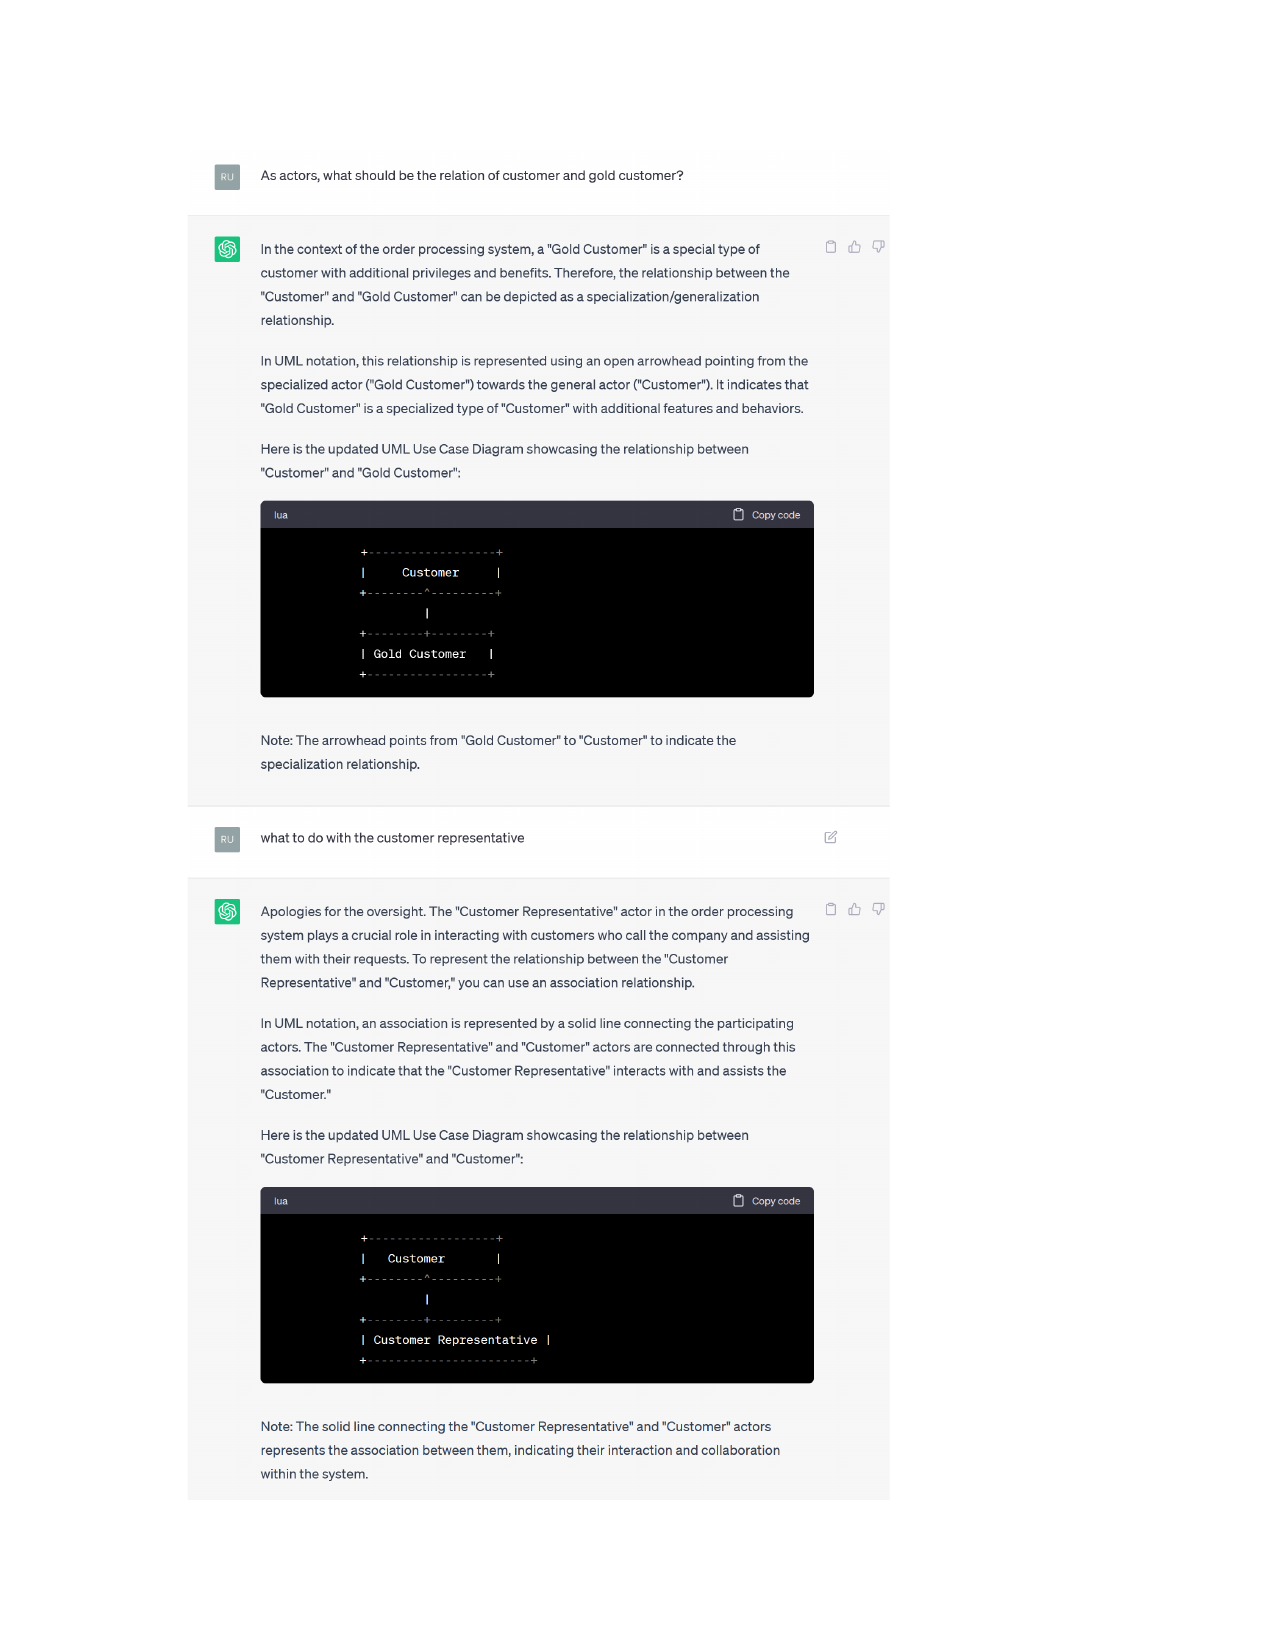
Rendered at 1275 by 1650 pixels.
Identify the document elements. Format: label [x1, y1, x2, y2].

picture [187, 150, 890, 1500]
